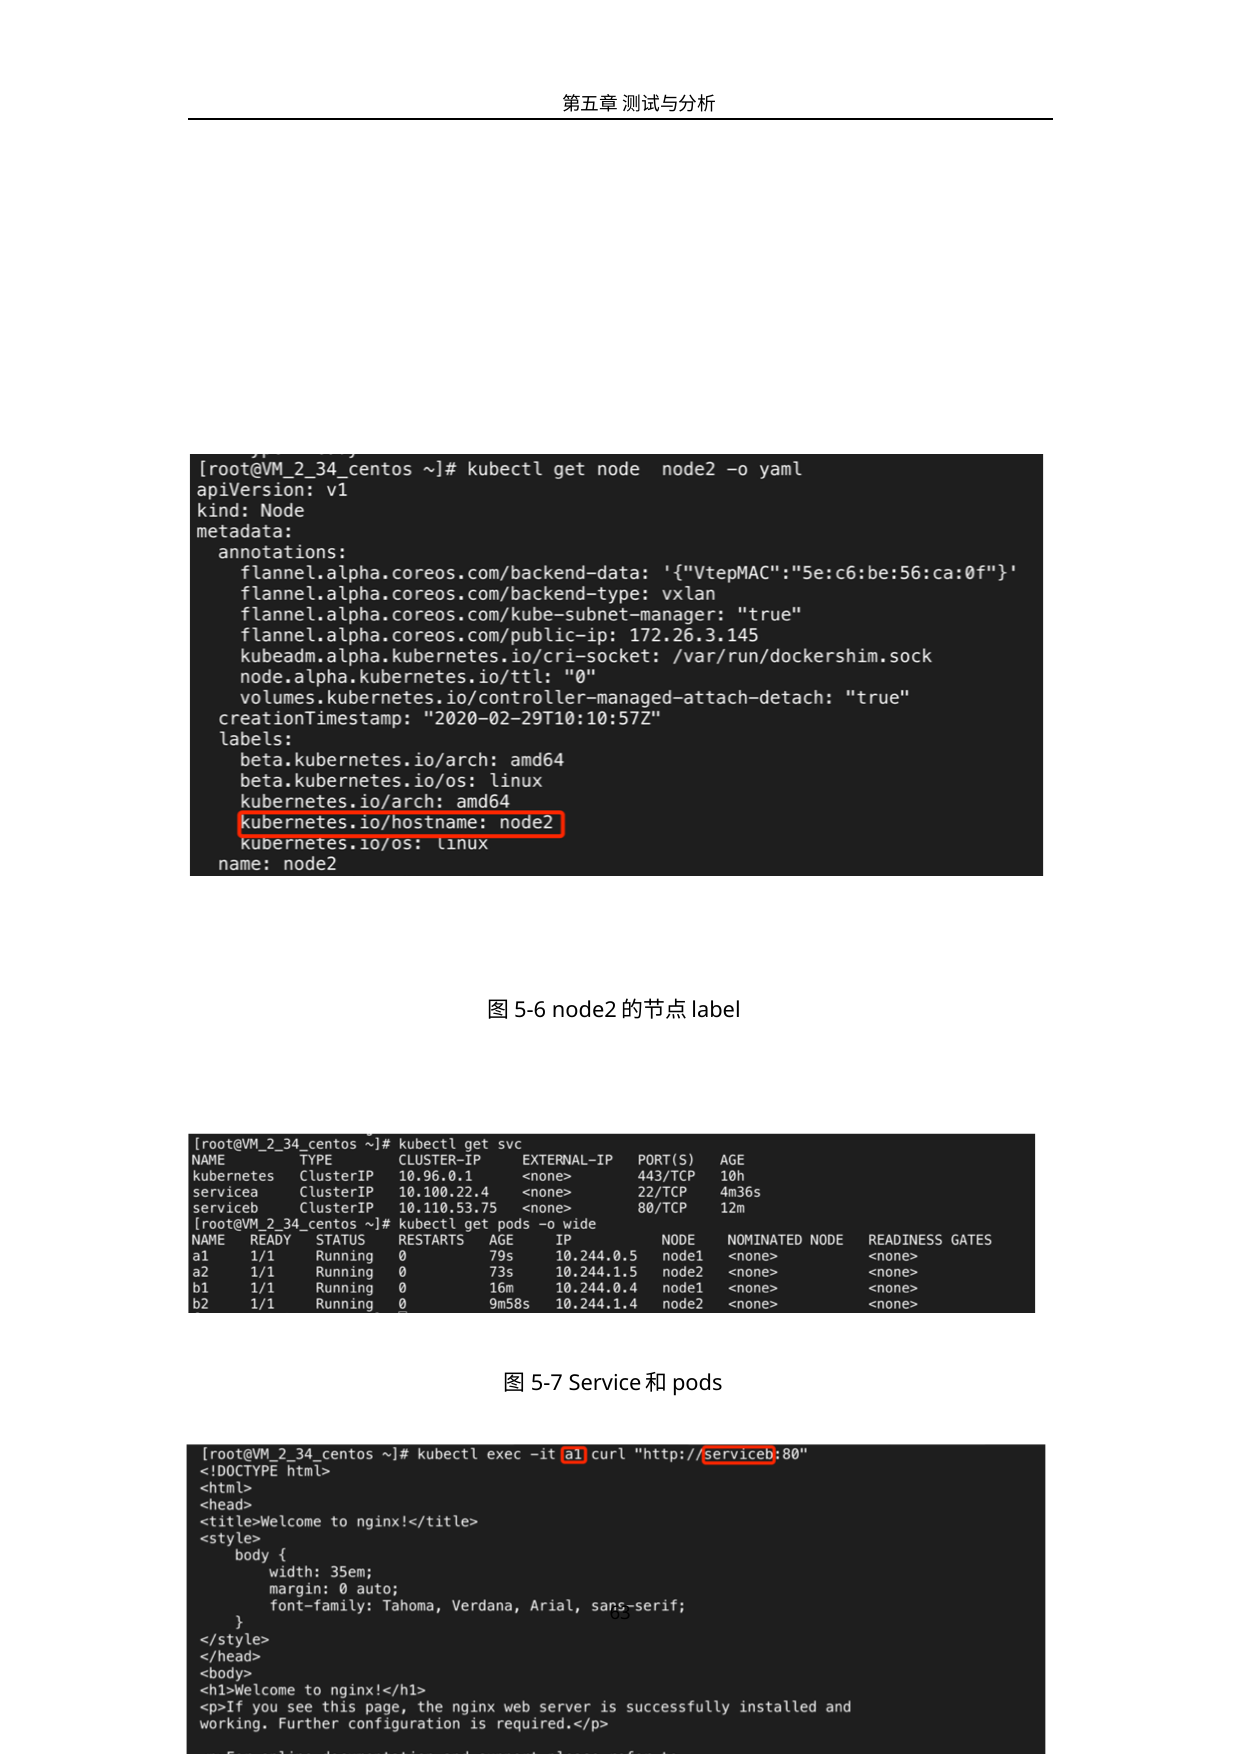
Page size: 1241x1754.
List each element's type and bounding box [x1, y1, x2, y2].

picture [185, 1443, 1046, 1754]
picture [189, 452, 1044, 876]
picture [187, 1133, 1036, 1313]
